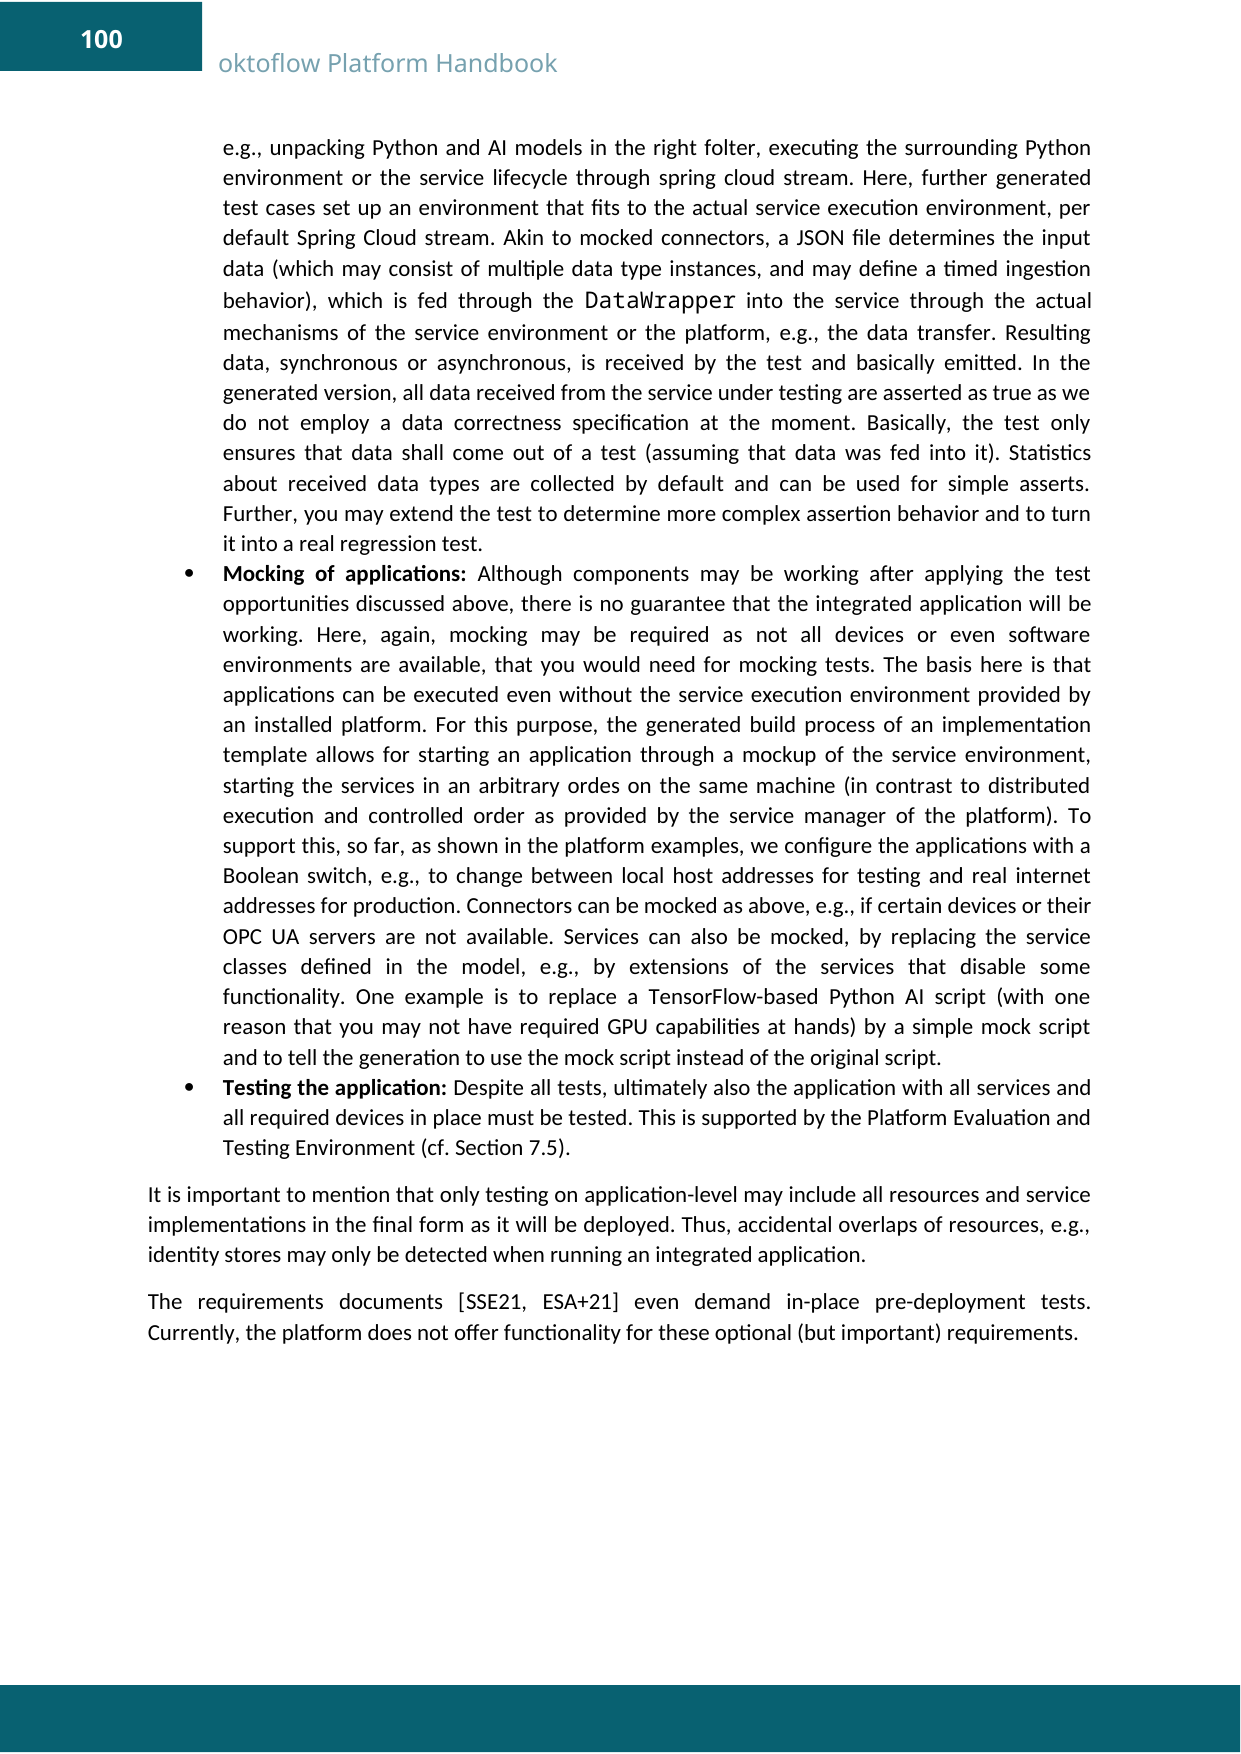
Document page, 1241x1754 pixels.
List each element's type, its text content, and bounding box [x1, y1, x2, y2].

text The requirements documents [SSE21, ESA+21] even demand in-place pre-deployment tests. Currently, the platform does not offer functionality for these optional (but important) requirements. [148, 1287, 1093, 1346]
list Mocking of applications: Although components may be working after applying the test opportunities discussed above, there is no guarantee that the integrated application will be working. Here, again, mocking may be required as not all devices or even software environments are available, that you would need for mocking tests. The basis here is that applications can be executed even without the service execution environment provided by an installed platform. For this purpose, the generated build process of an implementation template allows for starting an application through a mockup of the service environment, starting the services in an arbitrary ordes on the same machine (in contrast to distributed execution and controlled order as provided by the service manager of the platform). To support this, so far, as shown in the platform examples, we configure the applications with a Boolean switch, e.g., to change between local host addresses for testing and real internet addresses for production. Connectors can be mocked as above, e.g., if certain devices or their OPC UA servers are not available. Services can also be mocked, by replacing the service classes defined in the model, e.g., by extensions of the services that disable some functionality. One example is to replace a TensorFlow-based Python AI script (with one reason that you may not have required GPU capabilities at hands) by a simple mock script and to tell the generation to use the mock script instead of the original script. [185, 559, 1093, 1071]
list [185, 133, 1093, 557]
list Testing the application: Despite all tests, ultimately also the application with all services and all required devices in place must be tested. This is supported by the Platform Evaluation and Testing Environment (cf. Section 7.5). [185, 1073, 1093, 1161]
text It is important to mention that only testing on application-level may include all resources and service implementations in the final form as it will be deployed. Thus, accidental overlaps of resources, e.g., identity stores may only be detected when running an integrated application. [148, 1180, 1093, 1269]
